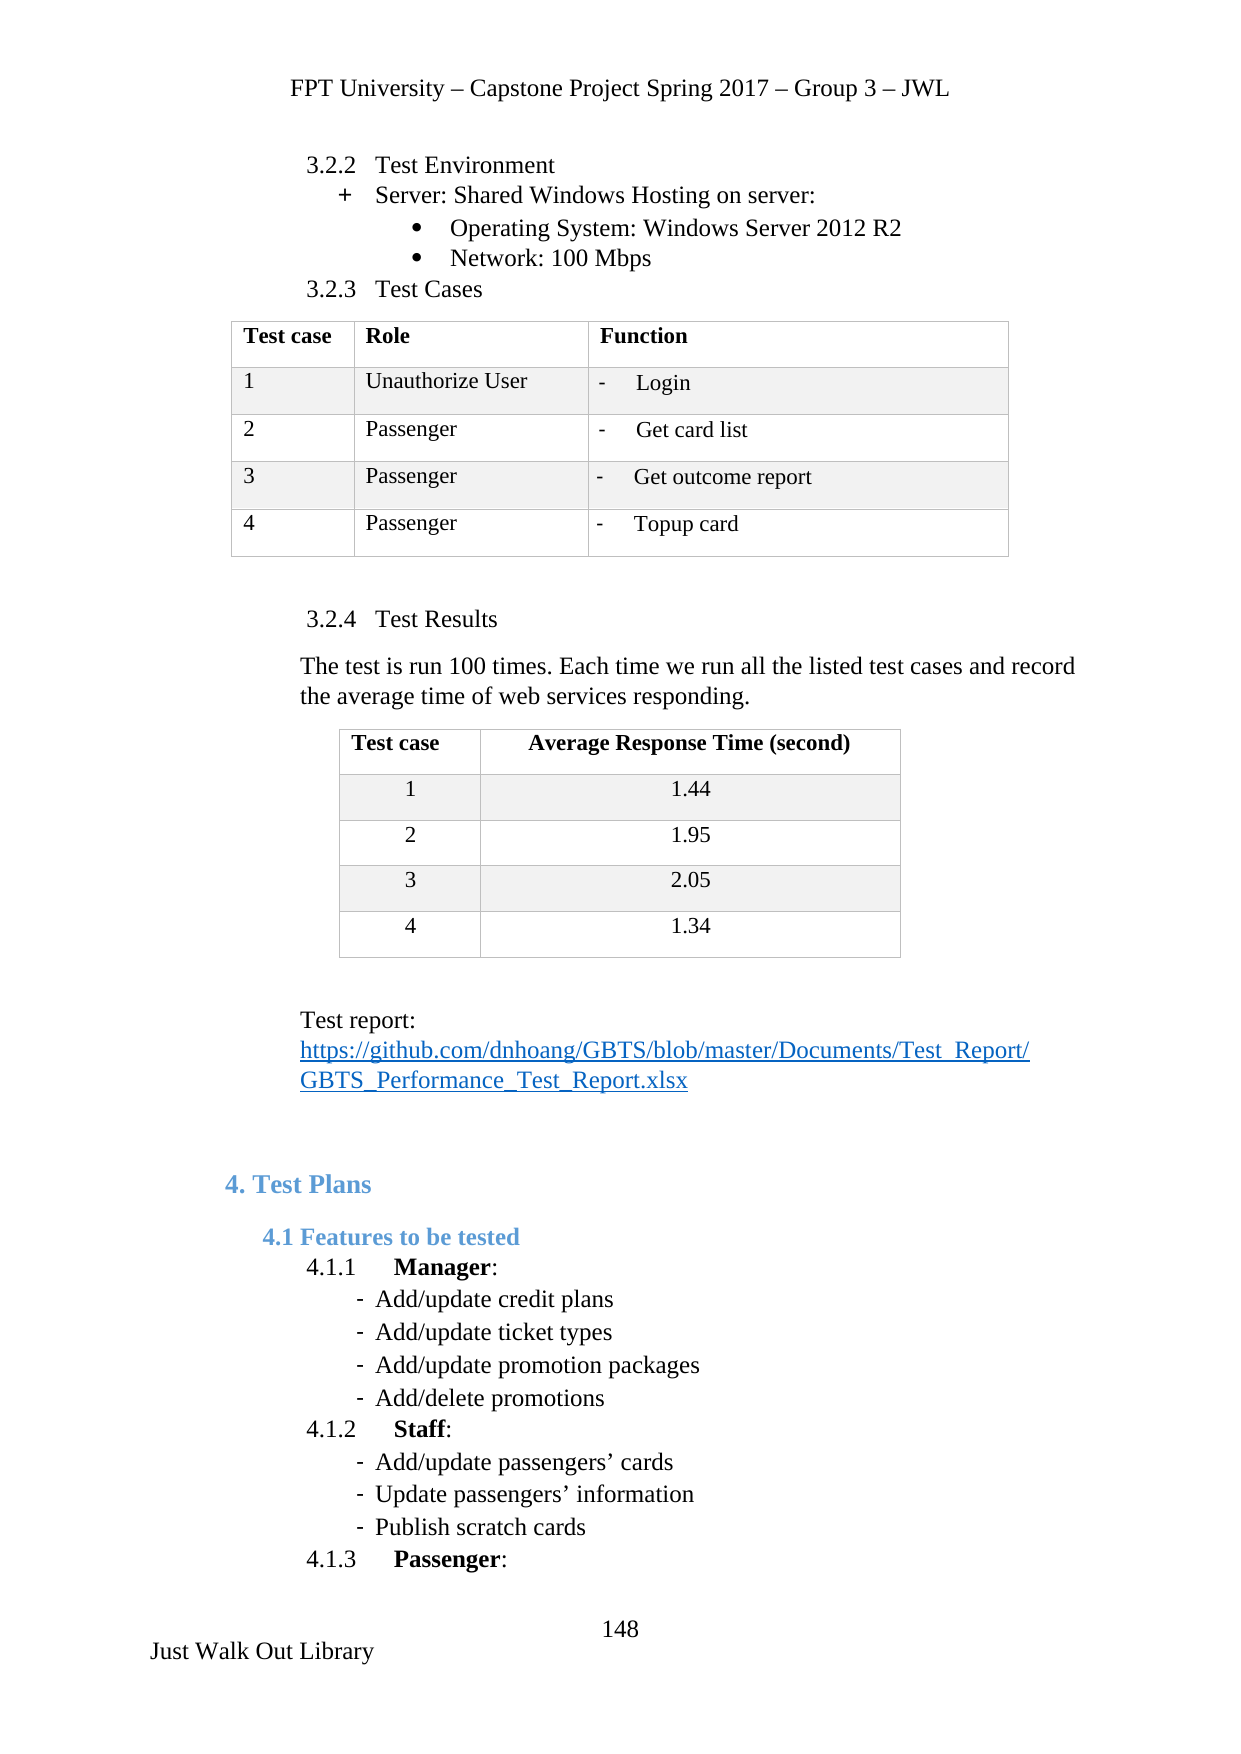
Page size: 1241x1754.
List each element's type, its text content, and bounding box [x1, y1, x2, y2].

list Add/delete promotions [356, 1382, 1090, 1412]
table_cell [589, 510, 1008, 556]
list Manager: [356, 1252, 1090, 1281]
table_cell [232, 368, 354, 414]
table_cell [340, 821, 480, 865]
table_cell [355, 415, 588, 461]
list Server: Shared Windows Hosting on server: [337, 180, 1090, 211]
list Add/update promotion packages [356, 1349, 1090, 1379]
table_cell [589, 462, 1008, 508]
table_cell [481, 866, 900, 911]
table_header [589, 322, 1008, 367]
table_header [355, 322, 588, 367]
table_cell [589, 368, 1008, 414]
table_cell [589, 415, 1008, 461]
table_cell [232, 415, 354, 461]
list Update passengers’ information [356, 1478, 1090, 1509]
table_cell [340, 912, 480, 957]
list Test Cases [356, 274, 1090, 303]
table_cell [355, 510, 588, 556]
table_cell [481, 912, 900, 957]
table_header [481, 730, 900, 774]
list Network: 100 Mbps [412, 243, 1090, 272]
list Add/update ticket types [356, 1316, 1090, 1346]
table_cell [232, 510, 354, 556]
subtitle Test Plans [225, 1168, 1090, 1199]
list Add/update passengers’ cards [356, 1446, 1090, 1476]
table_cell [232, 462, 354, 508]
list Test Results [356, 604, 1090, 633]
list Publish scratch cards [356, 1511, 1090, 1542]
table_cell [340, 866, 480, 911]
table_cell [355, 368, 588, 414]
subtitle Features to be tested [262, 1222, 1090, 1251]
text Test report: https://github.com/dnhoang/GBTS/blob/master/Documents/Test_Report/GBTS_Performance_Test_Report.xlsx [300, 1005, 1090, 1094]
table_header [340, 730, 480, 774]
text The test is run 100 times. Each time we run all the listed test cases and record the average time of web services responding. [300, 651, 1090, 710]
list Add/update credit plans [356, 1283, 1090, 1313]
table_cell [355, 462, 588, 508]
list Passenger: [356, 1544, 1090, 1573]
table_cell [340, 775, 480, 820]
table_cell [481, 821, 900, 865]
list Operating System: Windows Server 2012 R2 [412, 213, 1090, 242]
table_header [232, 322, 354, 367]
list Staff: [356, 1414, 1090, 1443]
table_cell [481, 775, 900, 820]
list Test Environment [356, 150, 1090, 179]
